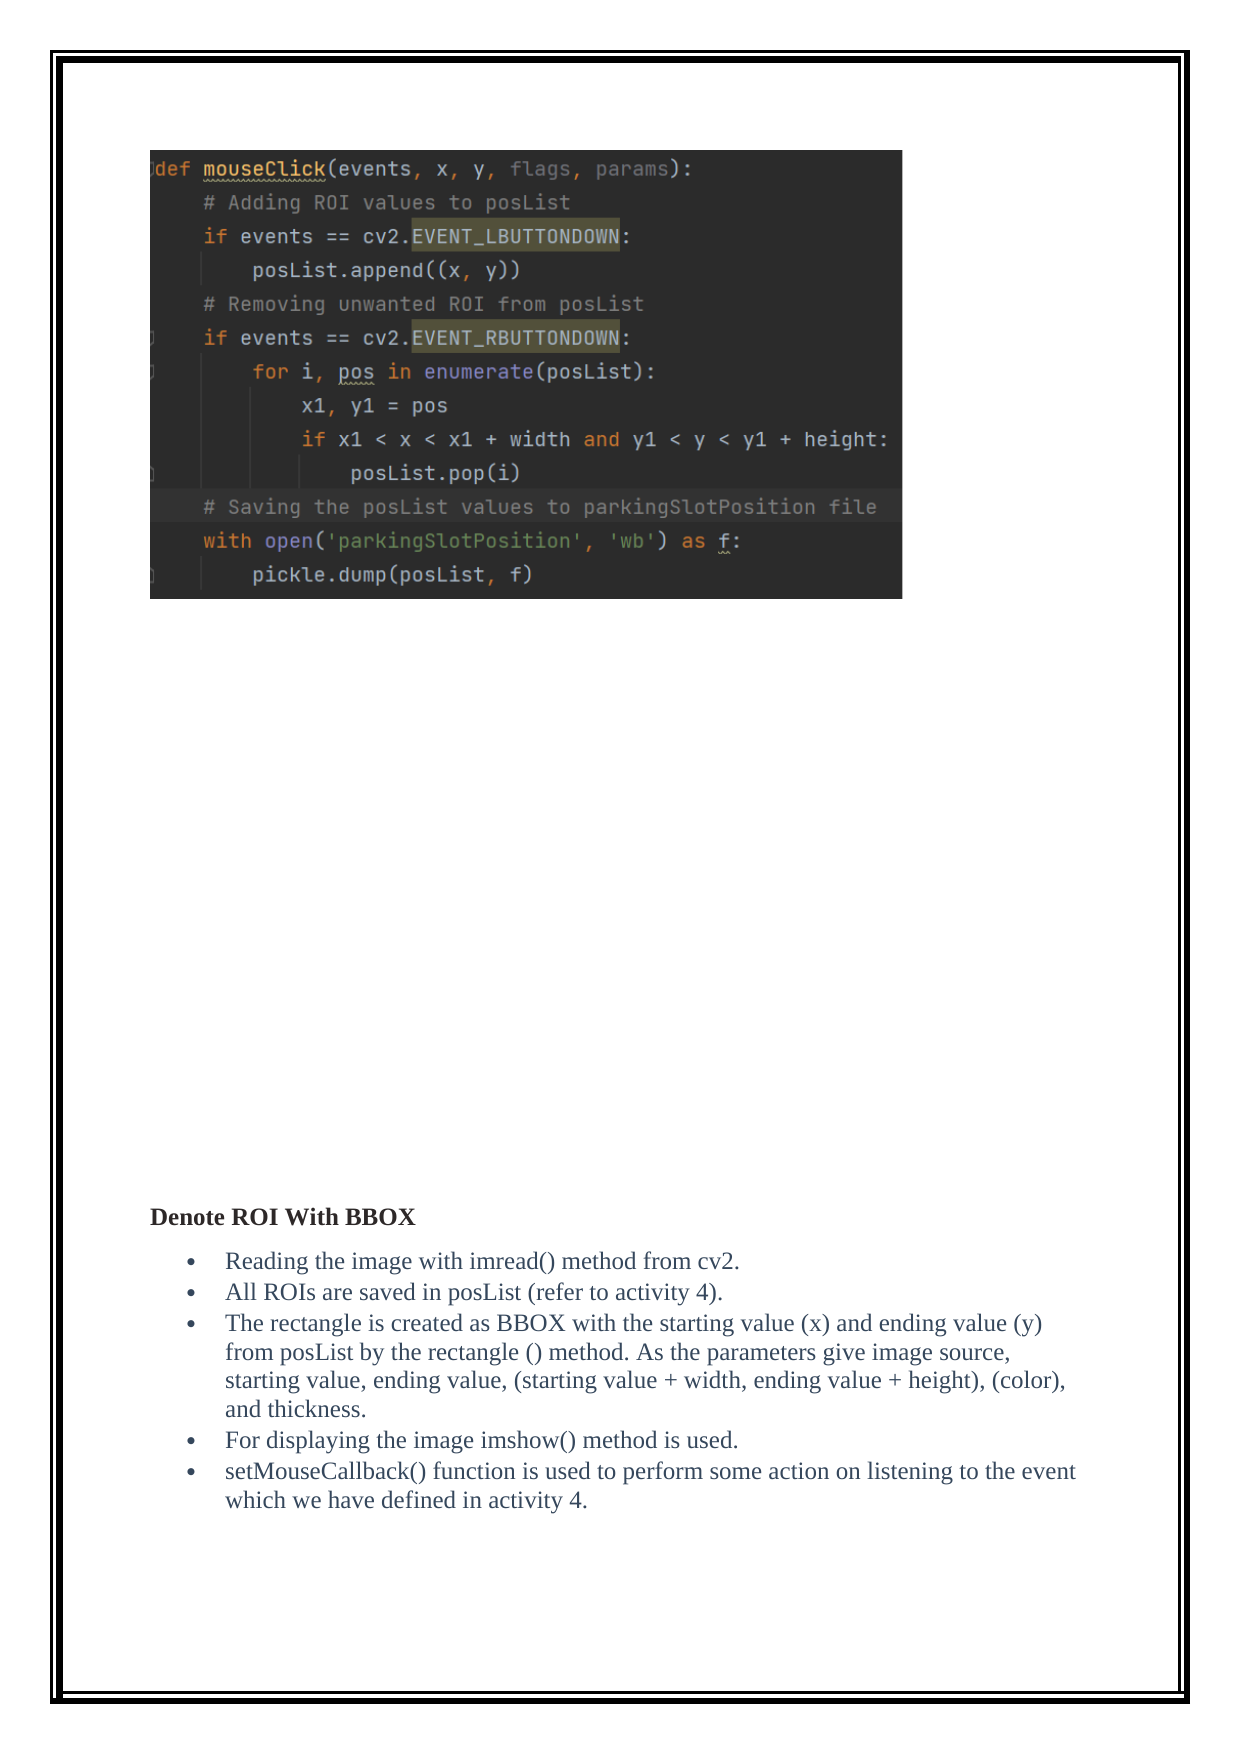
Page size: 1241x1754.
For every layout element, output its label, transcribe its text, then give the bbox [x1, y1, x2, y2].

list Reading the image with imread() method from cv2. [187, 1246, 1090, 1275]
list All ROIs are saved in posList (refer to activity 4). [187, 1277, 1090, 1306]
text Denote ROI With BBOX [150, 1183, 1090, 1230]
list For displaying the image imshow() method is used. [187, 1425, 1090, 1454]
list setMouseCallback() function is used to perform some action on listening to the event which we have defined in activity 4. [187, 1456, 1090, 1514]
picture [150, 150, 903, 599]
list The rectangle is created as BBOX with the starting value (x) and ending value (y) from posList by the rectangle () method. As the parameters give image source, starting value, ending value, (starting value + width, ending value + height), (color), and thickness. [187, 1308, 1090, 1423]
